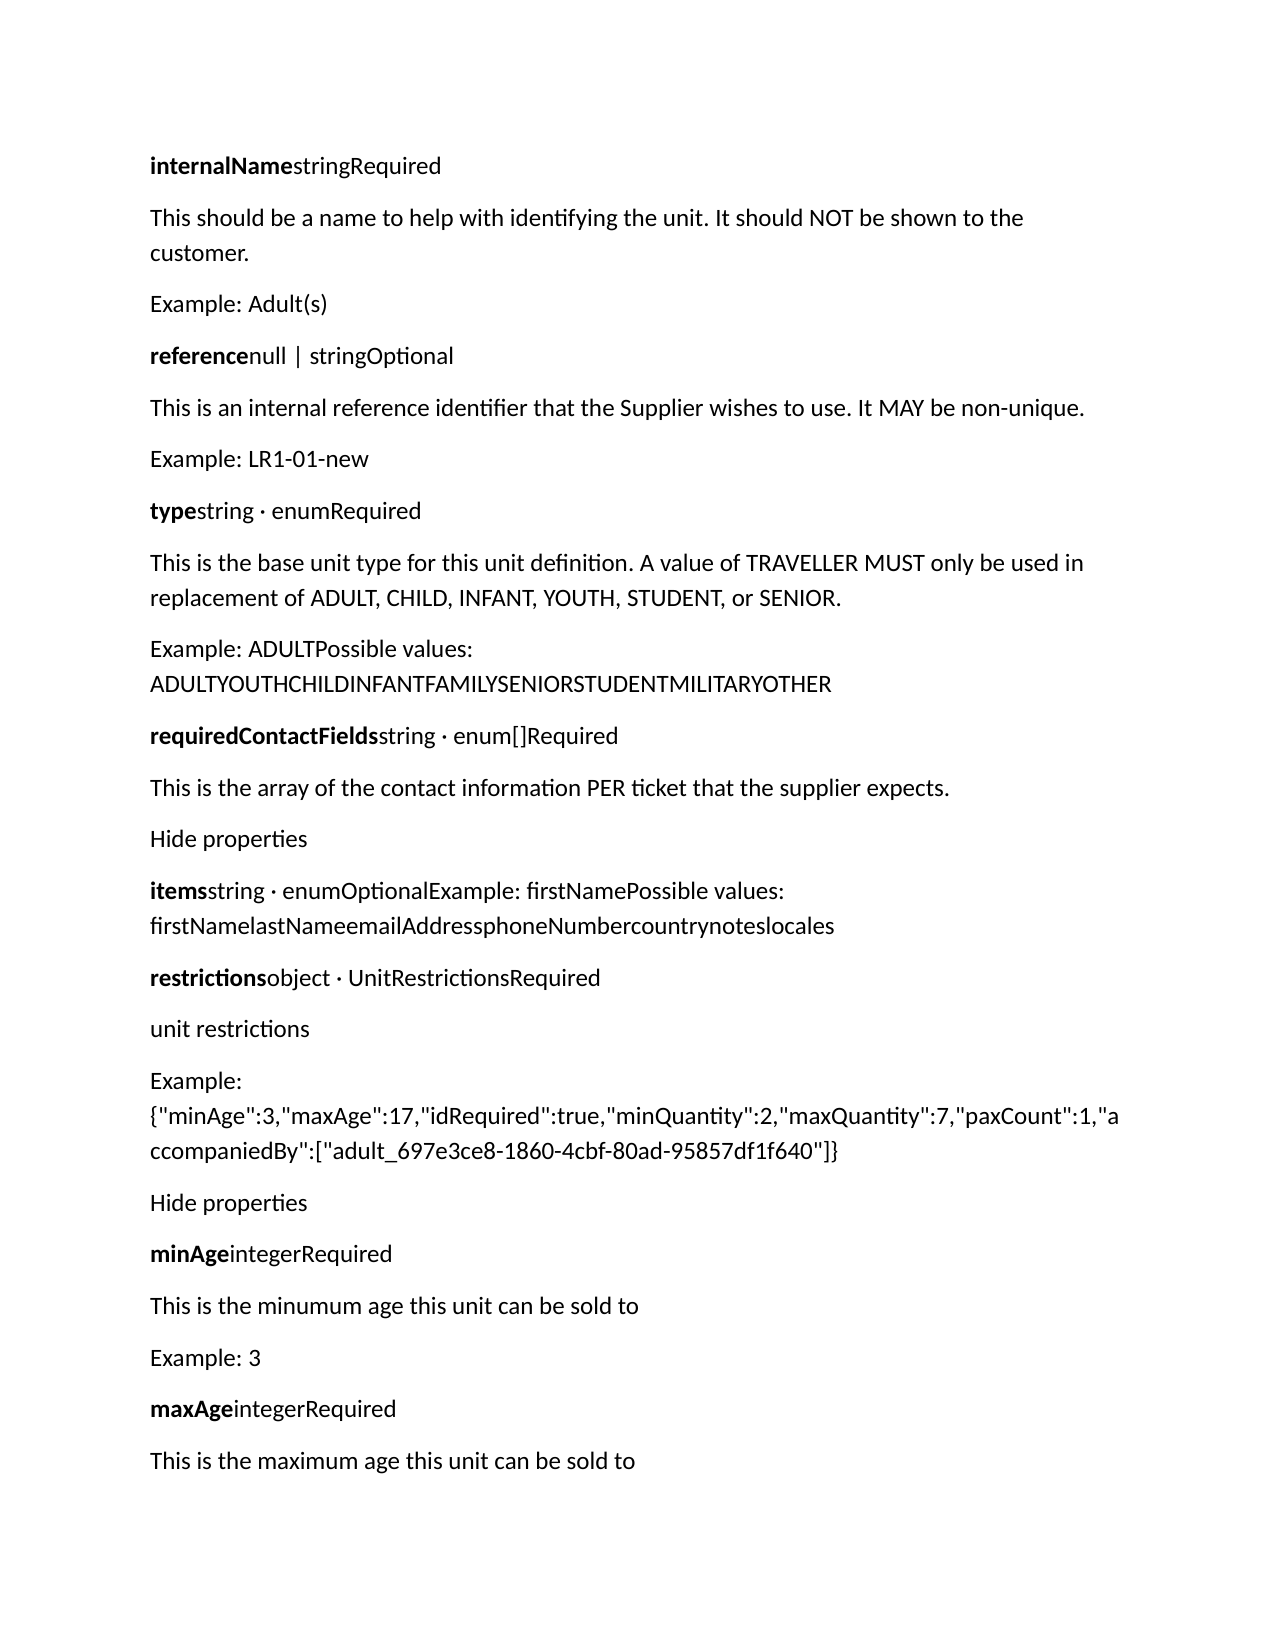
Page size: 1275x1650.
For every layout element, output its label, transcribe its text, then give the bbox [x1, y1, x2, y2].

text maxAgeintegerRequired [150, 1393, 1125, 1424]
text Hide properties [150, 823, 1125, 854]
text Example: LR1-01-new [150, 443, 1125, 474]
text Example: 3 [150, 1342, 1125, 1372]
text Example: Adult(s) [150, 288, 1125, 319]
text This is the maximum age this unit can be sold to [150, 1445, 1125, 1476]
text itemsstring · enumOptionalExample: firstNamePossible values: firstNamelastNameemailAddressphoneNumbercountrynoteslocales [150, 875, 1125, 941]
text Example: {"minAge":3,"maxAge":17,"idRequired":true,"minQuantity":2,"maxQuantity":7,"paxCount":1,"accompaniedBy":["adult_697e3ce8-1860-4cbf-80ad-95857df1f640"]} [150, 1065, 1125, 1166]
text This is the minumum age this unit can be sold to [150, 1290, 1125, 1321]
text referencenull | stringOptional [150, 340, 1125, 371]
text typestring · enumRequired [150, 495, 1125, 526]
text This is the base unit type for this unit definition. A value of TRAVELLER MUST only be used in replacement of ADULT, CHILD, INFANT, YOUTH, STUDENT, or SENIOR. [150, 547, 1125, 612]
text requiredContactFieldsstring · enum[]Required [150, 720, 1125, 751]
text restrictionsobject · UnitRestrictionsRequired [150, 962, 1125, 992]
text Example: ADULTPossible values: ADULTYOUTHCHILDINFANTFAMILYSENIORSTUDENTMILITARYOTHER [150, 633, 1125, 699]
text internalNamestringRequired [150, 150, 1125, 181]
text unit restrictions [150, 1013, 1125, 1044]
text This is an internal reference identifier that the Supplier wishes to use. It MAY be non-unique. [150, 392, 1125, 422]
text This should be a name to help with identifying the unit. It should NOT be shown to the customer. [150, 202, 1125, 267]
text This is the array of the contact information PER ticket that the supplier expects. [150, 772, 1125, 802]
text Hide properties [150, 1187, 1125, 1217]
text minAgeintegerRequired [150, 1238, 1125, 1269]
